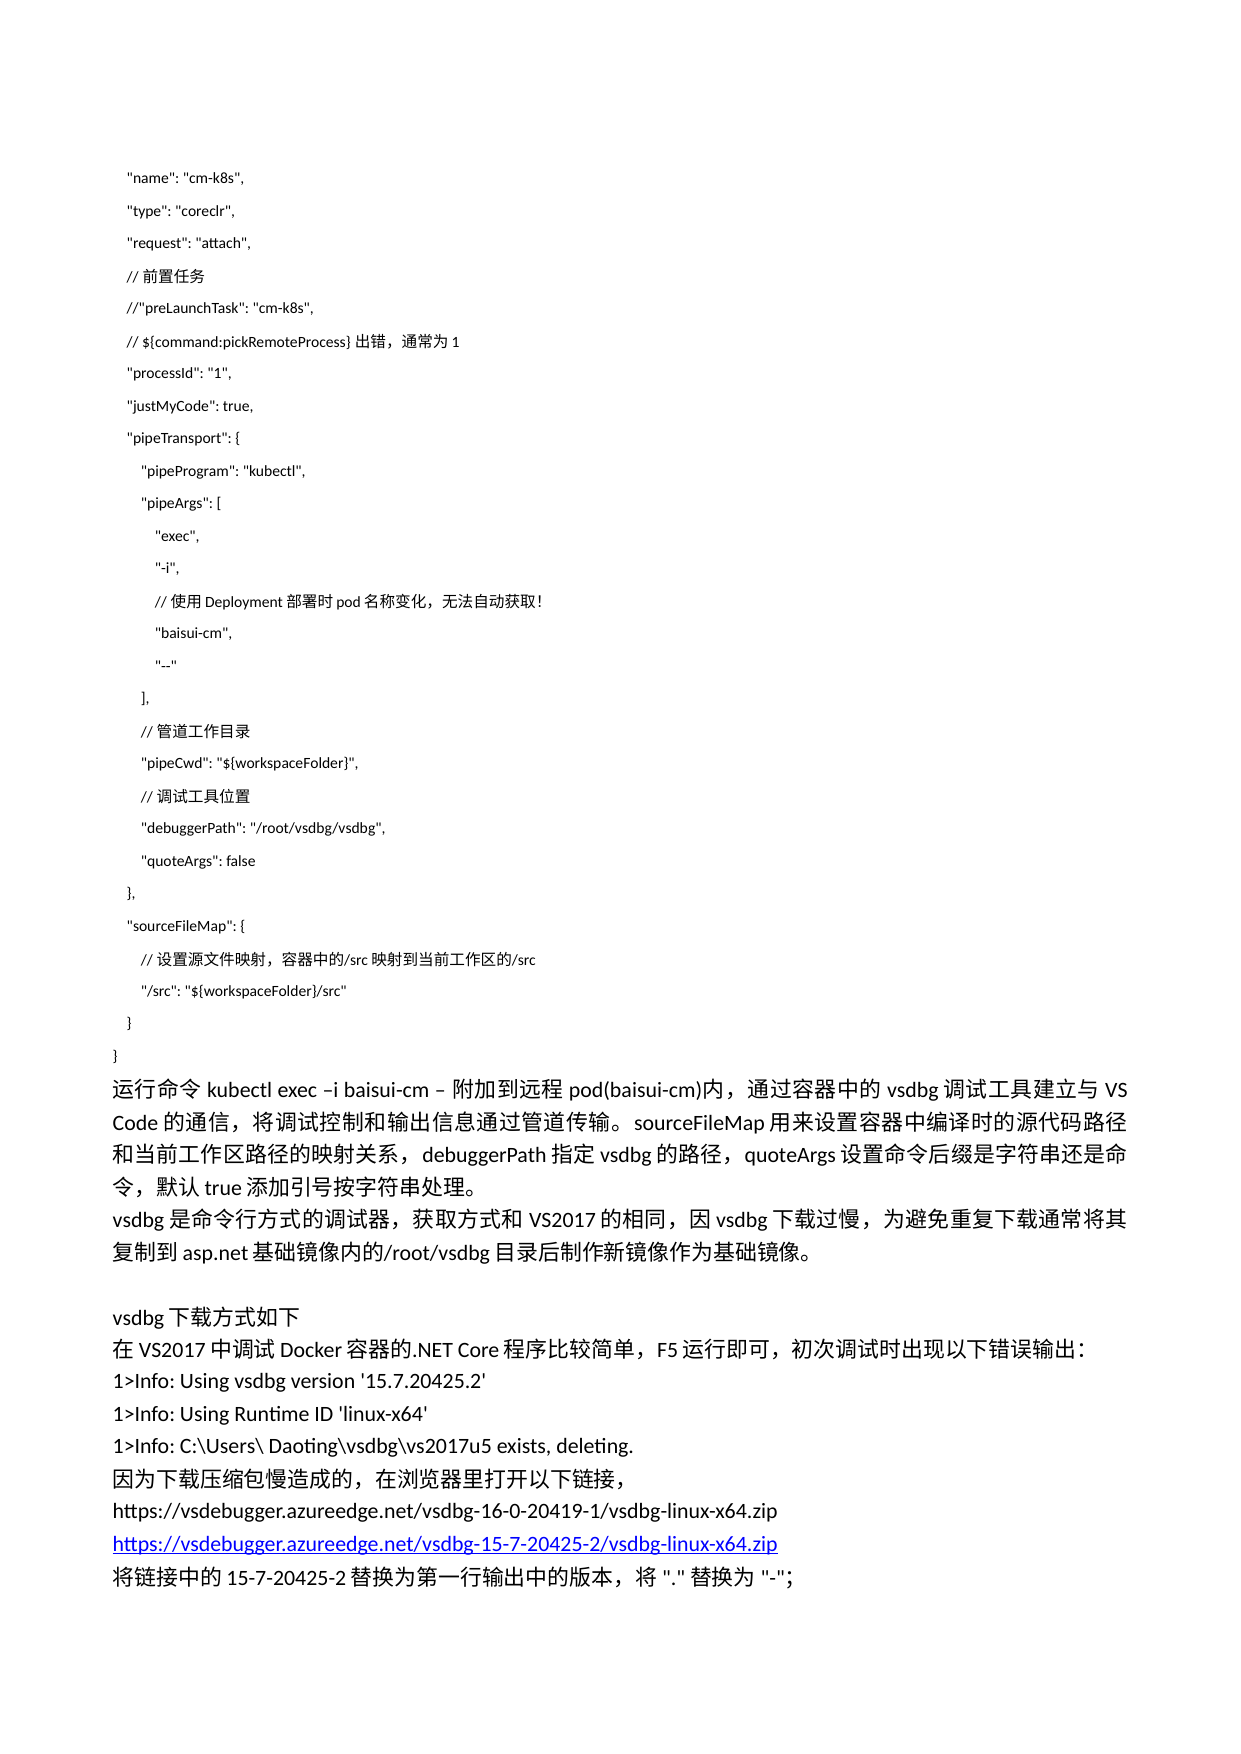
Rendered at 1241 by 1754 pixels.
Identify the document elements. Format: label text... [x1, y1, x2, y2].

text "exec", [112, 519, 1128, 552]
text "debuggerPath": "/root/vsdbg/vsdbg", [112, 812, 1128, 844]
text } [112, 1039, 1128, 1072]
text "pipeProgram": "kubectl", [112, 454, 1128, 487]
text // ${command:pickRemoteProcess} 出错，通常为1 [112, 324, 1128, 357]
text 将链接中的15-7-20425-2替换为第一行输出中的版本，将 "." 替换为 "-"； [112, 1559, 1128, 1592]
text 1>Info: Using Runtime ID 'linux-x64' [112, 1397, 1128, 1429]
text "pipeCwd": "${workspaceFolder}", [112, 747, 1128, 779]
text 因为下载压缩包慢造成的，在浏览器里打开以下链接， [112, 1462, 1128, 1494]
text "processId": "1", [112, 357, 1128, 389]
text "-i", [112, 552, 1128, 584]
text "pipeArgs": [ [112, 487, 1128, 519]
text // 设置源文件映射，容器中的/src映射到当前工作区的/src [112, 942, 1128, 974]
text "baisui-cm", [112, 617, 1128, 649]
text "name": "cm-k8s", [112, 162, 1128, 194]
text // 使用Deployment部署时pod名称变化，无法自动获取！ [112, 584, 1128, 617]
text } [112, 1007, 1128, 1039]
text "quoteArgs": false [112, 844, 1128, 877]
text 1>Info: C:\Users\ Daoting\vsdbg\vs2017u5 exists, deleting. [112, 1429, 1128, 1462]
text https://vsdebugger.azureedge.net/vsdbg-16-0-20419-1/vsdbg-linux-x64.zip [112, 1494, 1128, 1527]
text "pipeTransport": { [112, 422, 1128, 454]
text // 前置任务 [112, 259, 1128, 292]
text // 管道工作目录 [112, 714, 1128, 747]
text https://vsdebugger.azureedge.net/vsdbg-15-7-20425-2/vsdbg-linux-x64.zip [112, 1527, 1128, 1559]
text "request": "attach", [112, 227, 1128, 259]
text ], [112, 682, 1128, 714]
text 在VS2017中调试Docker容器的.NET Core程序比较简单，F5运行即可，初次调试时出现以下错误输出： [112, 1332, 1128, 1364]
text 1>Info: Using vsdbg version '15.7.20425.2' [112, 1364, 1128, 1397]
text 运行命令kubectl exec –i baisui-cm – 附加到远程pod(baisui-cm)内，通过容器中的vsdbg调试工具建立与VS Code的通信，将调试控制和输出信息通过管道传输。sourceFileMap用来设置容器中编译时的源代码路径和当前工作区路径的映射关系，debuggerPath指定vsdbg的路径，quoteArgs设置命令后缀是字符串还是命令，默认true添加引号按字符串处理。 [112, 1072, 1128, 1202]
text "--" [112, 649, 1128, 682]
text // 调试工具位置 [112, 779, 1128, 812]
text "type": "coreclr", [112, 194, 1128, 227]
text //"preLaunchTask": "cm-k8s", [112, 292, 1128, 324]
text vsdbg是命令行方式的调试器，获取方式和VS2017的相同，因vsdbg下载过慢，为避免重复下载通常将其复制到asp.net基础镜像内的/root/vsdbg目录后制作新镜像作为基础镜像。 [112, 1202, 1128, 1267]
text "/src": "${workspaceFolder}/src" [112, 974, 1128, 1007]
text "sourceFileMap": { [112, 909, 1128, 942]
text vsdbg下载方式如下 [112, 1299, 1128, 1332]
text }, [112, 877, 1128, 909]
text "justMyCode": true, [112, 389, 1128, 422]
